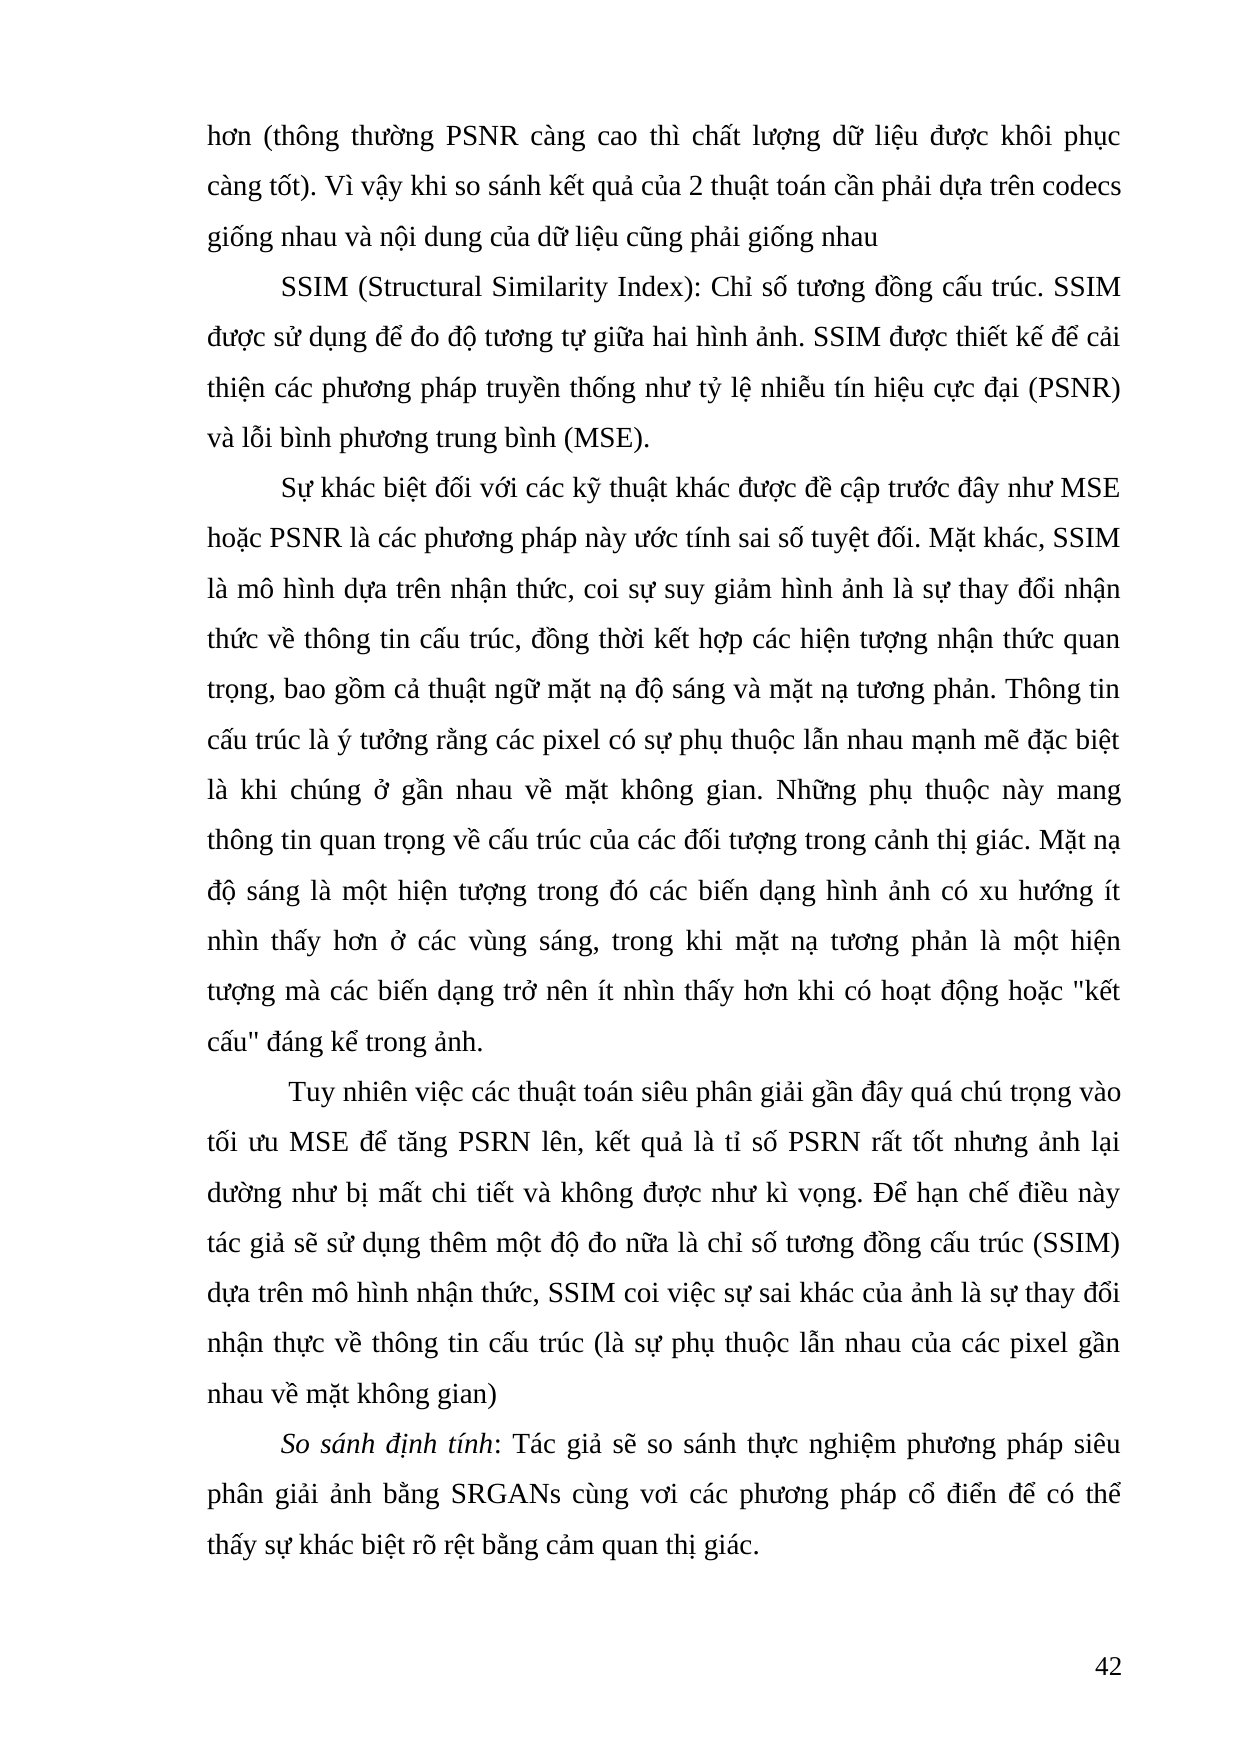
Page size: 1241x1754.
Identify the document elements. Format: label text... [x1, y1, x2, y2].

text Sự khác biệt đối với các kỹ thuật khác được đề cập trước đây như MSE hoặc PSNR là các phương pháp này ước tính sai số tuyệt đối. Mặt khác, SSIM là mô hình dựa trên nhận thức, coi sự suy giảm hình ảnh là sự thay đổi nhận thức về thông tin cấu trúc, đồng thời kết hợp các hiện tượng nhận thức quan trọng, bao gồm cả thuật ngữ mặt nạ độ sáng và mặt nạ tương phản. Thông tin cấu trúc là ý tưởng rằng các pixel có sự phụ thuộc lẫn nhau mạnh mẽ đặc biệt là khi chúng ở gần nhau về mặt không gian. Những phụ thuộc này mang thông tin quan trọng về cấu trúc của các đối tượng trong cảnh thị giác. Mặt nạ độ sáng là một hiện tượng trong đó các biến dạng hình ảnh có xu hướng ít nhìn thấy hơn ở các vùng sáng, trong khi mặt nạ tương phản là một hiện tượng mà các biến dạng trở nên ít nhìn thấy hơn khi có hoạt động hoặc "kết cấu" đáng kể trong ảnh. [207, 470, 1122, 1057]
text Tuy nhiên việc các thuật toán siêu phân giải gần đây quá chú trọng vào tối ưu MSE để tăng PSRN lên, kết quả là tỉ số PSRN rất tốt nhưng ảnh lại dường như bị mất chi tiết và không được như kì vọng. Để hạn chế điều này tác giả sẽ sử dụng thêm một độ đo nữa là chỉ số tương đồng cấu trúc (SSIM) dựa trên mô hình nhận thức, SSIM coi việc sự sai khác của ảnh là sự thay đổi nhận thực về thông tin cấu trúc (là sự phụ thuộc lẫn nhau của các pixel gần nhau về mặt không gian) [207, 1074, 1122, 1409]
text SSIM (Structural Similarity Index): Chỉ số tương đồng cấu trúc. SSIM được sử dụng để đo độ tương tự giữa hai hình ảnh. SSIM được thiết kế để cải thiện các phương pháp truyền thống như tỷ lệ nhiễu tín hiệu cực đại (PSNR) và lỗi bình phương trung bình (MSE). [207, 269, 1122, 453]
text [207, 118, 1122, 252]
text So sánh định tính: Tác giả sẽ so sánh thực nghiệm phương pháp siêu phân giải ảnh bằng SRGANs cùng vơi các phương pháp cổ điển để có thể thấy sự khác biệt rõ rệt bằng cảm quan thị giác. [207, 1426, 1122, 1560]
